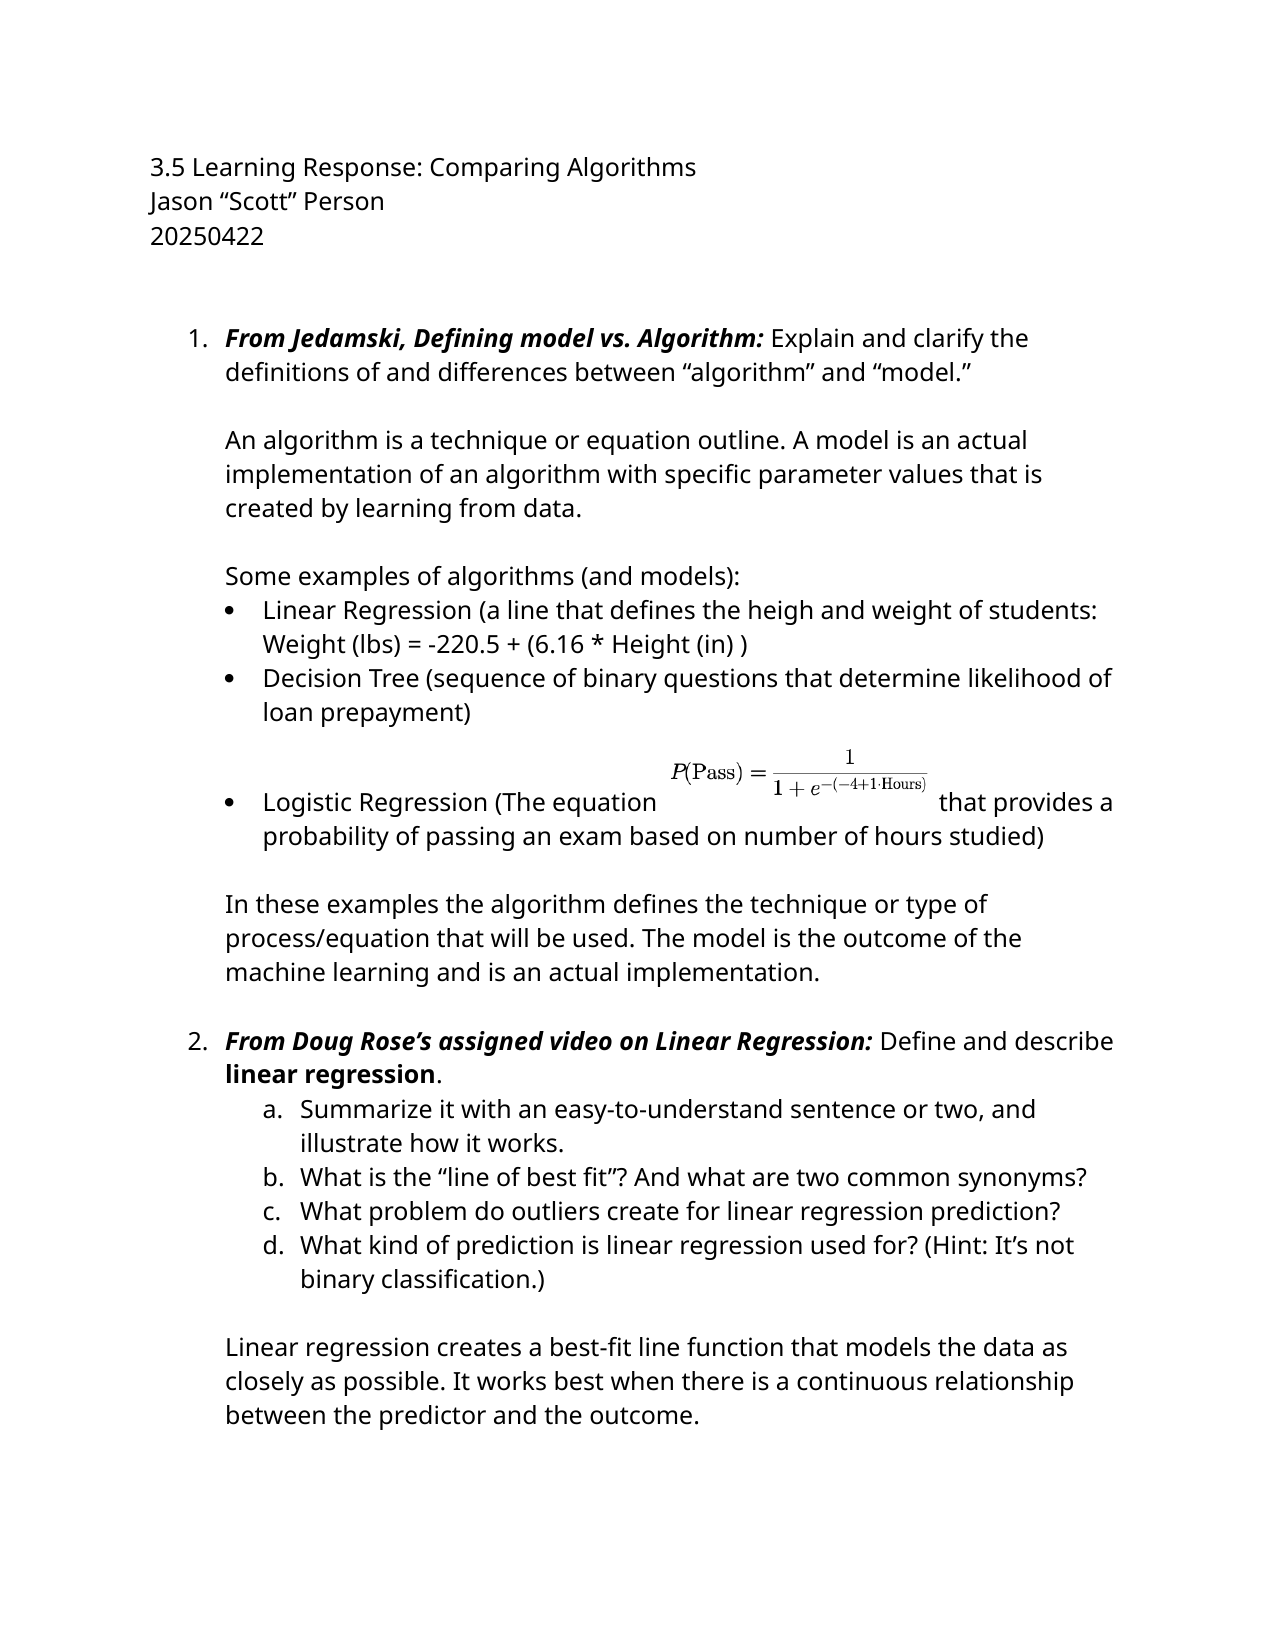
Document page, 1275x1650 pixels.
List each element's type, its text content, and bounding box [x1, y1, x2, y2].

list What kind of prediction is linear regression used for? (Hint: It’s not binary classification.) [262, 1227, 1125, 1296]
list Summarize it with an easy-to-understand sentence or two, and illustrate how it works. [262, 1091, 1125, 1159]
list From Doug Rose’s assigned video on Linear Regression: Define and describe linear regression. [187, 1023, 1125, 1091]
text Linear regression creates a best-fit line function that models the data as closely as possible. It works best when there is a continuous relationship between the predictor and the outcome. [225, 1330, 1125, 1432]
list Linear Regression (a line that defines the heigh and weight of students: Weight (lbs) = -220.5 + (6.16 * Height (in) ) [225, 593, 1125, 661]
picture [657, 729, 939, 812]
text Jason “Scott” Person [150, 184, 1125, 218]
list What problem do outliers create for linear regression prediction? [262, 1193, 1125, 1227]
list Decision Tree (sequence of binary questions that determine likelihood of loan prepayment) [225, 661, 1125, 729]
text 3.5 Learning Response: Comparing Algorithms [150, 150, 1125, 184]
text In these examples the algorithm defines the technique or type of process/equation that will be used. The model is the outcome of the machine learning and is an actual implementation. [225, 887, 1125, 989]
text An algorithm is a technique or equation outline. A model is an actual implementation of an algorithm with specific parameter values that is created by learning from data. [225, 422, 1125, 525]
text 20250422 [150, 218, 1125, 252]
list Logistic Regression (The equationthat provides a probability of passing an exam based on number of hours studied) [225, 729, 1125, 853]
list From Jedamski, Defining model vs. Algorithm: Explain and clarify the definitions of and differences between “algorithm” and “model.” [187, 320, 1125, 422]
list What is the “line of best fit”? And what are two common synonyms? [262, 1159, 1125, 1193]
text Some examples of algorithms (and models): [225, 559, 1125, 593]
